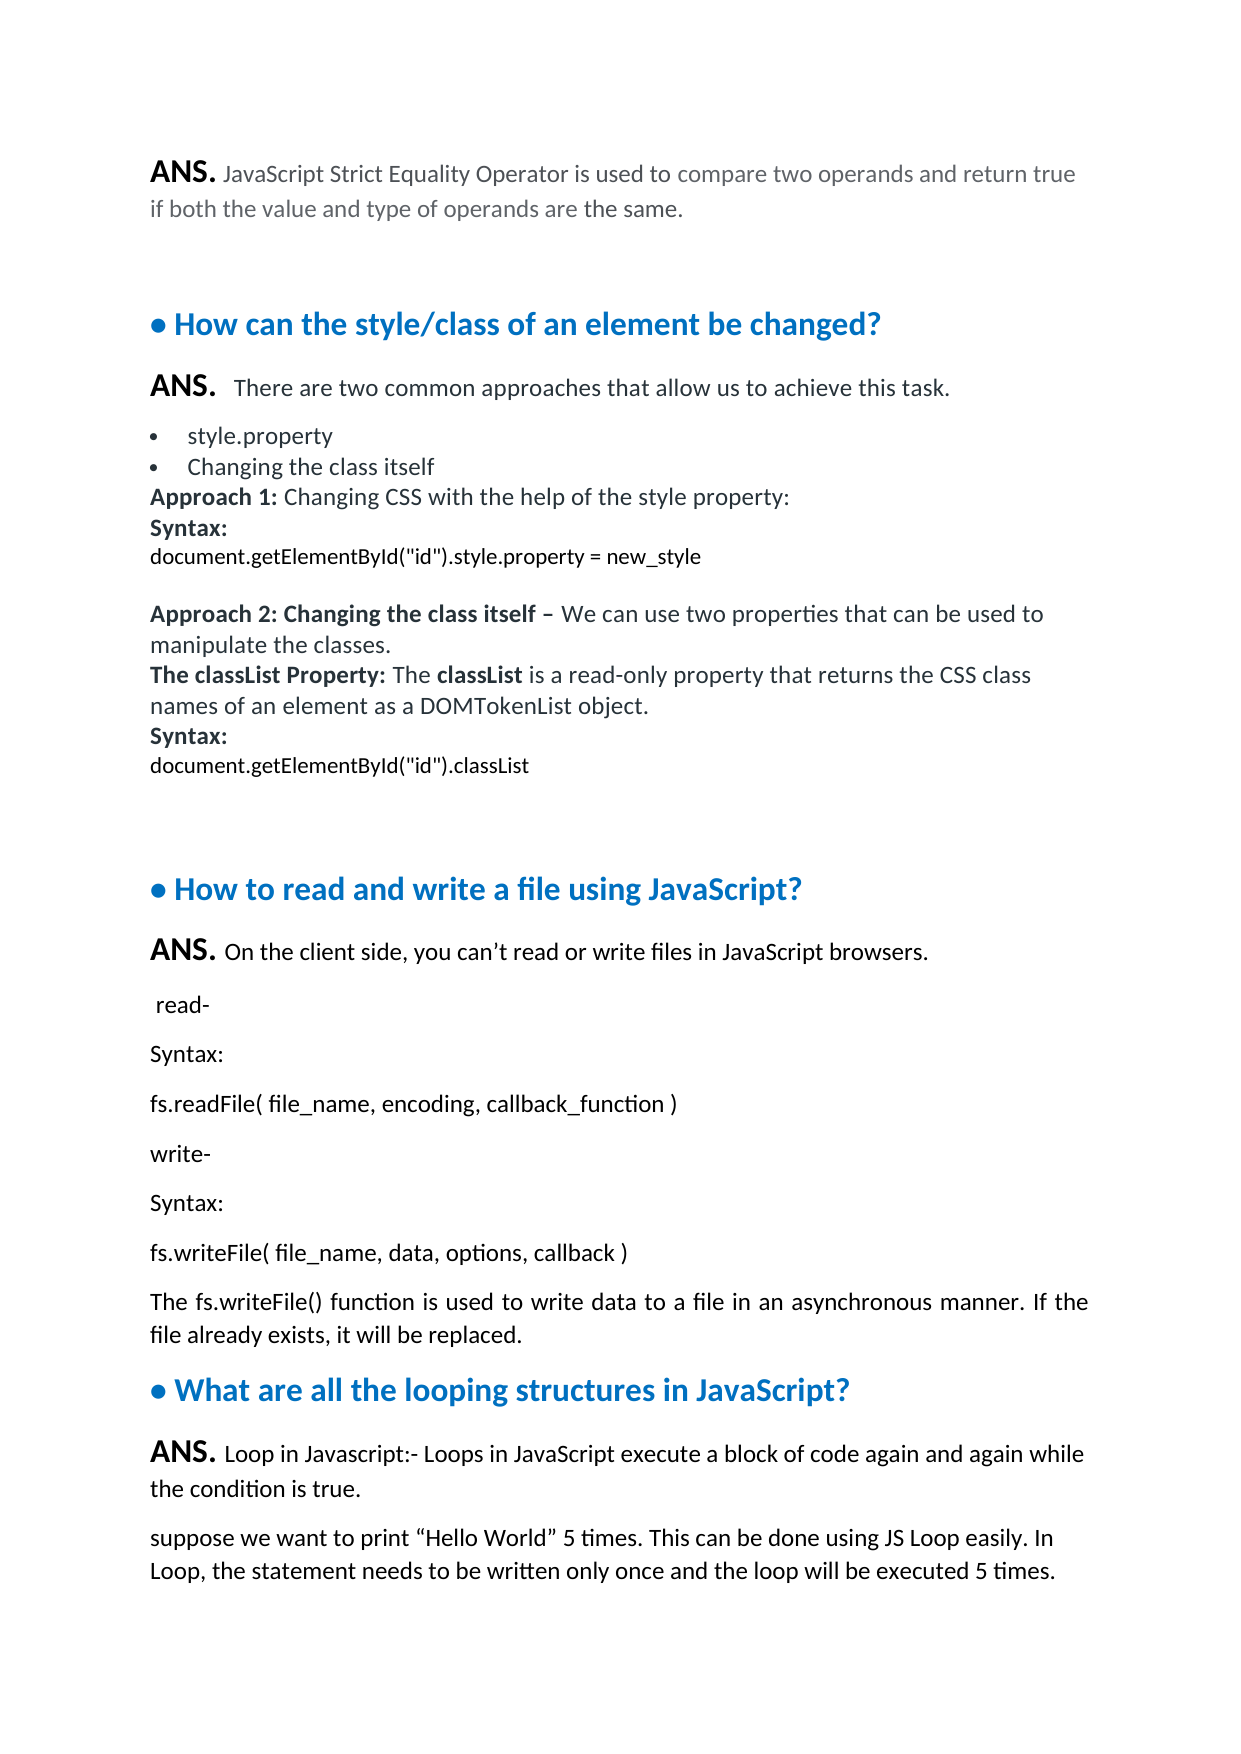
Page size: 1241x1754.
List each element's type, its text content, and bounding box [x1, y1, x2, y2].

text Approach 1: Changing CSS with the help of the style property: [150, 481, 1090, 512]
text Syntax: [150, 512, 1090, 542]
text Syntax: [150, 1038, 1090, 1069]
text Syntax: [150, 1187, 1090, 1218]
text suppose we want to print “Hello World” 5 times. This can be done using JS Loop easily. In Loop, the statement needs to be written only once and the loop will be executed 5 times. [150, 1522, 1090, 1586]
text read- [150, 989, 1090, 1019]
text • What are all the looping structures in JavaScript? [150, 1369, 1090, 1410]
text document.getElementById("id").classList [150, 751, 1090, 779]
text The fs.writeFile() function is used to write data to a file in an asynchronous manner. If the file already exists, it will be replaced. [150, 1286, 1090, 1350]
list Changing the class itself [150, 451, 1090, 481]
text write- [150, 1138, 1090, 1168]
text ANS. On the client side, you can’t read or write files in JavaScript browsers. [150, 928, 1090, 969]
text ANS. There are two common approaches that allow us to achieve this task. [150, 364, 1090, 405]
text The classList Property: The classList is a read-only property that returns the CSS class names of an element as a DOMTokenList object. [150, 659, 1090, 721]
text fs.writeFile( file_name, data, options, callback ) [150, 1237, 1090, 1267]
text ANS. JavaScript Strict Equality Operator is used to compare two operands and return true if both the value and type of operands are the same. [150, 150, 1090, 224]
text Syntax: [150, 721, 1090, 751]
text fs.readFile( file_name, encoding, callback_function ) [150, 1088, 1090, 1119]
text • How can the style/class of an element be changed? [150, 303, 1090, 344]
text Approach 2: Changing the class itself – We can use two properties that can be used to manipulate the classes. [150, 598, 1090, 659]
text ANS. Loop in Javascript:- Loops in JavaScript execute a block of code again and again while the condition is true. [150, 1429, 1090, 1503]
list style.property [150, 420, 1090, 451]
text document.getElementById("id").style.property = new_style [150, 542, 1090, 570]
text • How to read and write a file using JavaScript? [150, 868, 1090, 908]
